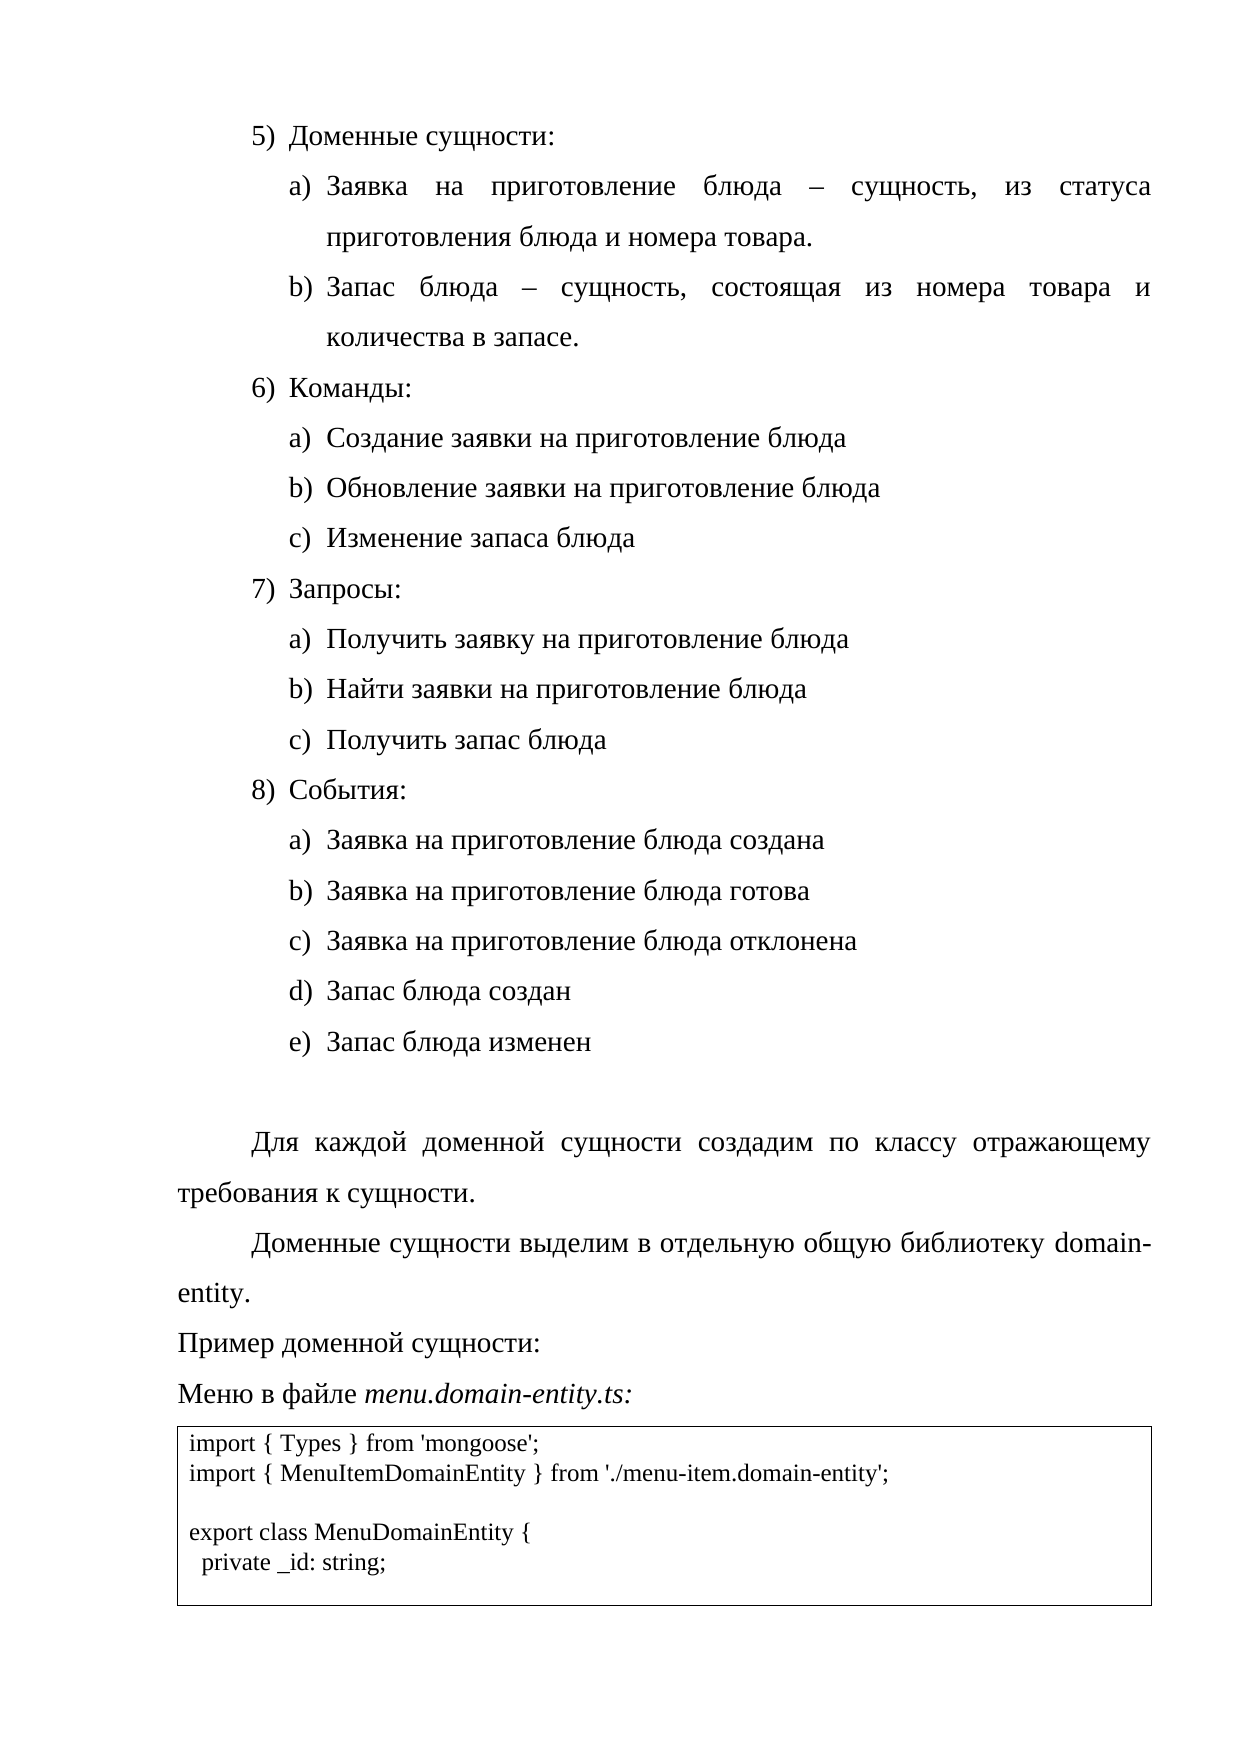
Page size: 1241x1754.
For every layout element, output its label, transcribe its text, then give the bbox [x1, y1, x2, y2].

list Обновление заявки на приготовление блюда [288, 470, 1152, 504]
list Запросы: [251, 571, 1152, 604]
list Запас блюда изменен [288, 1024, 1152, 1057]
list Изменение запаса блюда [288, 521, 1152, 554]
text Меню в файле menu.domain-entity.ts: [177, 1376, 1152, 1409]
text Для каждой доменной сущности создадим по классу отражающему требования к сущности. [177, 1124, 1152, 1208]
list Найти заявки на приготовление блюда [288, 672, 1152, 705]
list Заявка на приготовление блюда готова [288, 873, 1152, 906]
list Создание заявки на приготовление блюда [288, 420, 1152, 453]
list Доменные сущности: [251, 118, 1152, 152]
list Получить заявку на приготовление блюда [288, 621, 1152, 655]
text Пример доменной сущности: [177, 1326, 1152, 1359]
list Получить запас блюда [288, 722, 1152, 755]
list Заявка на приготовление блюда – сущность, из статуса приготовления блюда и номера товара. [288, 168, 1152, 252]
list Заявка на приготовление блюда отклонена [288, 923, 1152, 957]
text Доменные сущности выделим в отдельную общую библиотеку domain-entity. [177, 1225, 1152, 1309]
list Команды: [251, 370, 1152, 403]
list Запас блюда создан [288, 973, 1152, 1007]
list События: [251, 772, 1152, 806]
list Заявка на приготовление блюда создана [288, 822, 1152, 856]
list Запас блюда – сущность, состоящая из номера товара и количества в запасе. [288, 269, 1152, 353]
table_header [178, 1427, 1151, 1605]
